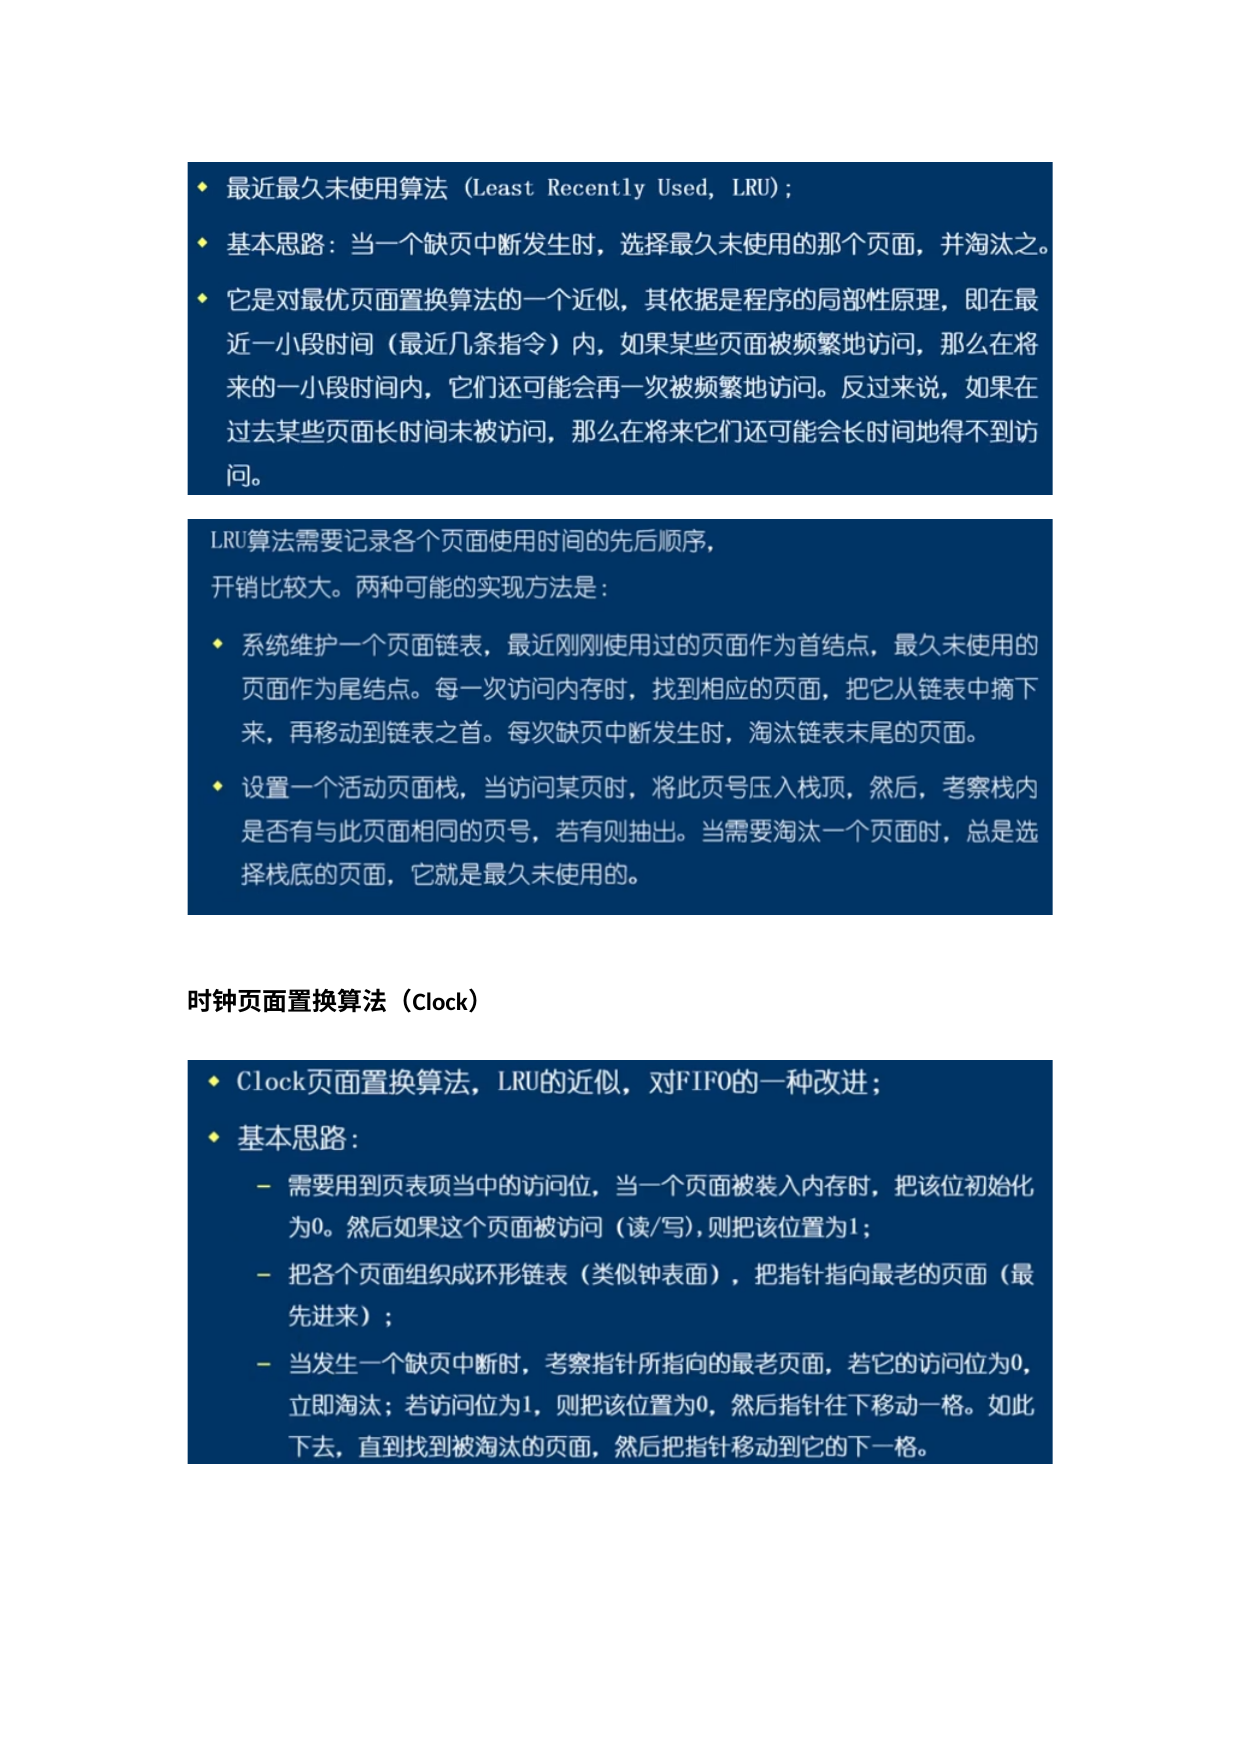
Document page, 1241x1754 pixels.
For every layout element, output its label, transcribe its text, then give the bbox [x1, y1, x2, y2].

picture [187, 162, 1053, 495]
subtitle 时钟页面置换算法（Clock） [187, 967, 1053, 1032]
picture [187, 1060, 1053, 1464]
picture [187, 519, 1053, 915]
